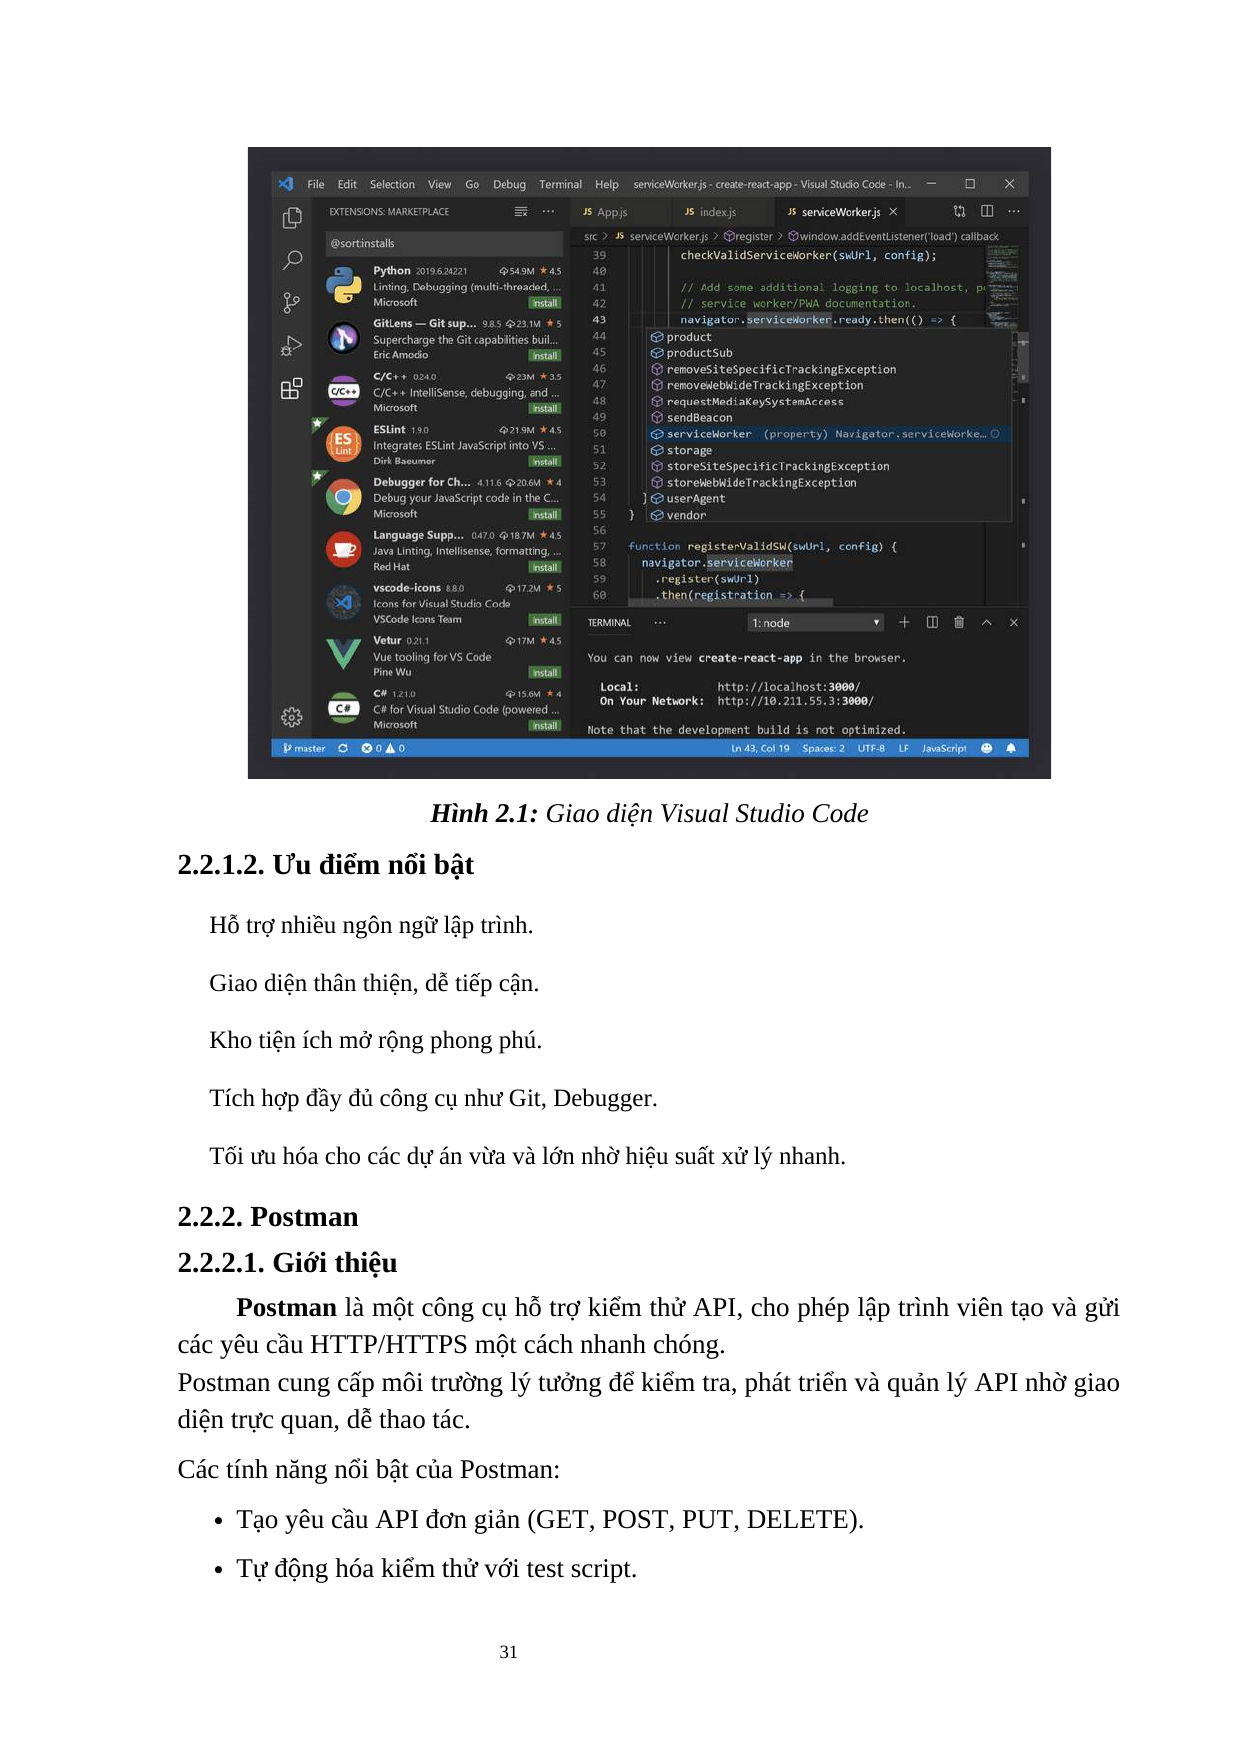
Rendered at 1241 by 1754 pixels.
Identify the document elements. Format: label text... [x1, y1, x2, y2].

text  Kho tiện ích mở rộng phong phú. [177, 1026, 1122, 1054]
text  Tối ưu hóa cho các dự án vừa và lớn nhờ hiệu suất xử lý nhanh. [177, 1141, 1122, 1170]
text Các tính năng nổi bật của Postman: [177, 1453, 1122, 1484]
text  Giao diện thân thiện, dễ tiếp cận. [177, 968, 1122, 996]
picture [247, 147, 1052, 779]
subtitle Ưu điểm nổi bật [177, 847, 1122, 881]
text Postman là một công cụ hỗ trợ kiểm thử API, cho phép lập trình viên tạo và gửi các yêu cầu HTTP/HTTPS một cách nhanh chóng. Postman cung cấp môi trường lý tưởng để kiểm tra, phát triển và quản lý API nhờ giao diện trực quan, dễ thao tác. [177, 1291, 1122, 1434]
text  Tích hợp đầy đủ công cụ như Git, Debugger. [177, 1083, 1122, 1112]
subtitle Giới thiệu [177, 1245, 1122, 1279]
text Giao diện Visual Studio Code [177, 797, 1122, 828]
text  Hỗ trợ nhiều ngôn ngữ lập trình. [177, 910, 1122, 938]
list Tạo yêu cầu API đơn giản (GET, POST, PUT, DELETE). [215, 1503, 1122, 1534]
subtitle Postman [177, 1199, 1122, 1233]
list Tự động hóa kiểm thử với test script. [215, 1553, 1122, 1584]
